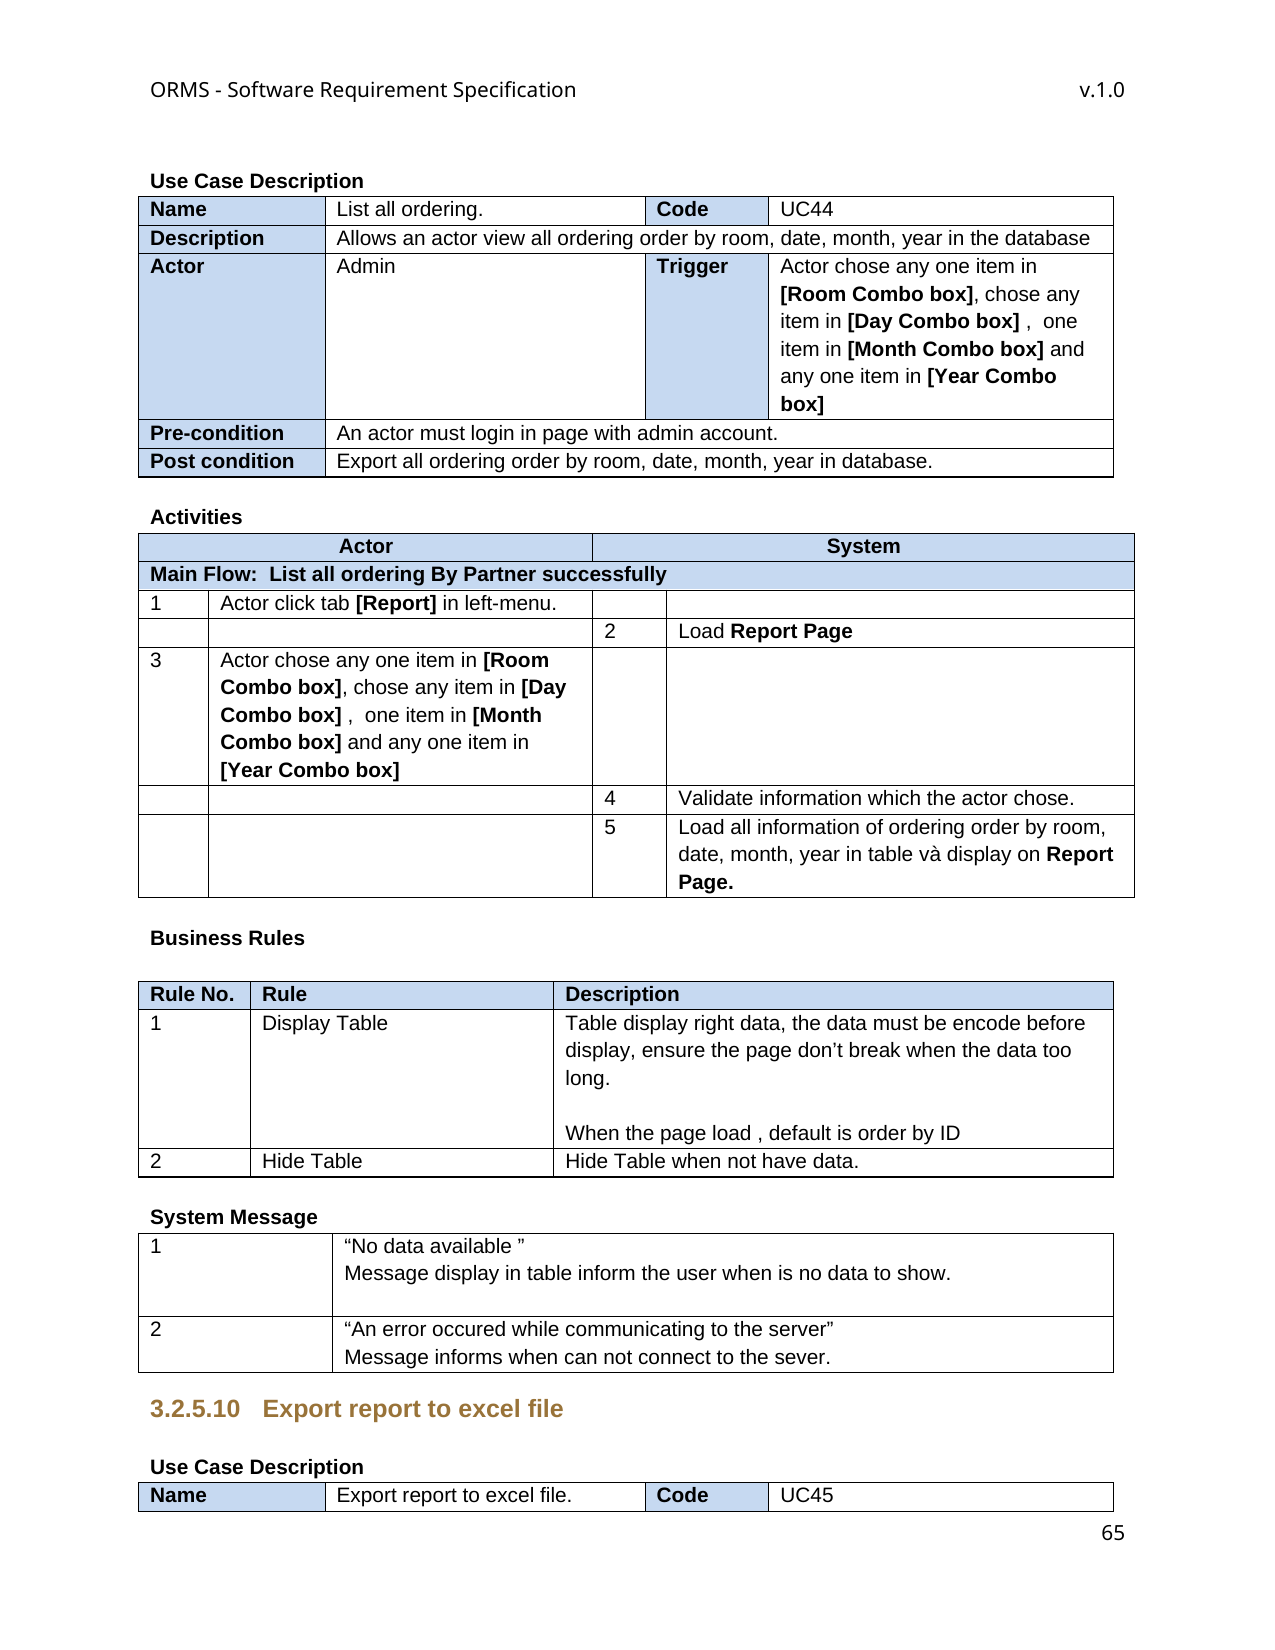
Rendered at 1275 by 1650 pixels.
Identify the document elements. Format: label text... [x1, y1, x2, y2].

text Use Case Description [150, 169, 1125, 193]
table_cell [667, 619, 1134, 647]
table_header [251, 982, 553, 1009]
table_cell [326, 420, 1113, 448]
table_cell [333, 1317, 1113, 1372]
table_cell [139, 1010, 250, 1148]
subtitle Export report to excel file [150, 1394, 1125, 1423]
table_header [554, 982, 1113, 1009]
text Business Rules [150, 926, 1125, 950]
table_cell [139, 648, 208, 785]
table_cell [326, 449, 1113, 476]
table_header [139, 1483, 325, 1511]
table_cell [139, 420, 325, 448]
text Use Case Description [150, 1454, 1125, 1478]
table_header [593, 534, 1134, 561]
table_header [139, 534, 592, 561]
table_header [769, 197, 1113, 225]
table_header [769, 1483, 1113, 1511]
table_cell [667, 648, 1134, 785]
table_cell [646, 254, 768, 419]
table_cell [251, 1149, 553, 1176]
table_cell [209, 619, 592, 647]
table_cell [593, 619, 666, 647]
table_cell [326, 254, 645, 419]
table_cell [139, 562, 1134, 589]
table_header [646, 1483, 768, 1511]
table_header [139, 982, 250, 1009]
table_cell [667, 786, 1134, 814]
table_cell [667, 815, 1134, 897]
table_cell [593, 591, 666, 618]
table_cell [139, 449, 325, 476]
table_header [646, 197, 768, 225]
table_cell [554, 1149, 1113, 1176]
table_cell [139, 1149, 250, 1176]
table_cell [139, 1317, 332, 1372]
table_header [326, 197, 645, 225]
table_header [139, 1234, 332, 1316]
text System Message [150, 1205, 1125, 1229]
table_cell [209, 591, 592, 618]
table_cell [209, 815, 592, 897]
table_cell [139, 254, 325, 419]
text Activities [150, 505, 1125, 529]
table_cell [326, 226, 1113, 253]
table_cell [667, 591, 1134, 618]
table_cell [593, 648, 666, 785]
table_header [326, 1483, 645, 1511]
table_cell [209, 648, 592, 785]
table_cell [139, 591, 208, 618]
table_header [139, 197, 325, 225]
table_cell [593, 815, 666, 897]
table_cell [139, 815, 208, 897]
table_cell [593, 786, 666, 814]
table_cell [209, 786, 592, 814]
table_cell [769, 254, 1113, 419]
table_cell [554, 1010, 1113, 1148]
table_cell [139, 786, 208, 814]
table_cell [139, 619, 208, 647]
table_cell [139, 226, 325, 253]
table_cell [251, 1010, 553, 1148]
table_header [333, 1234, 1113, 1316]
